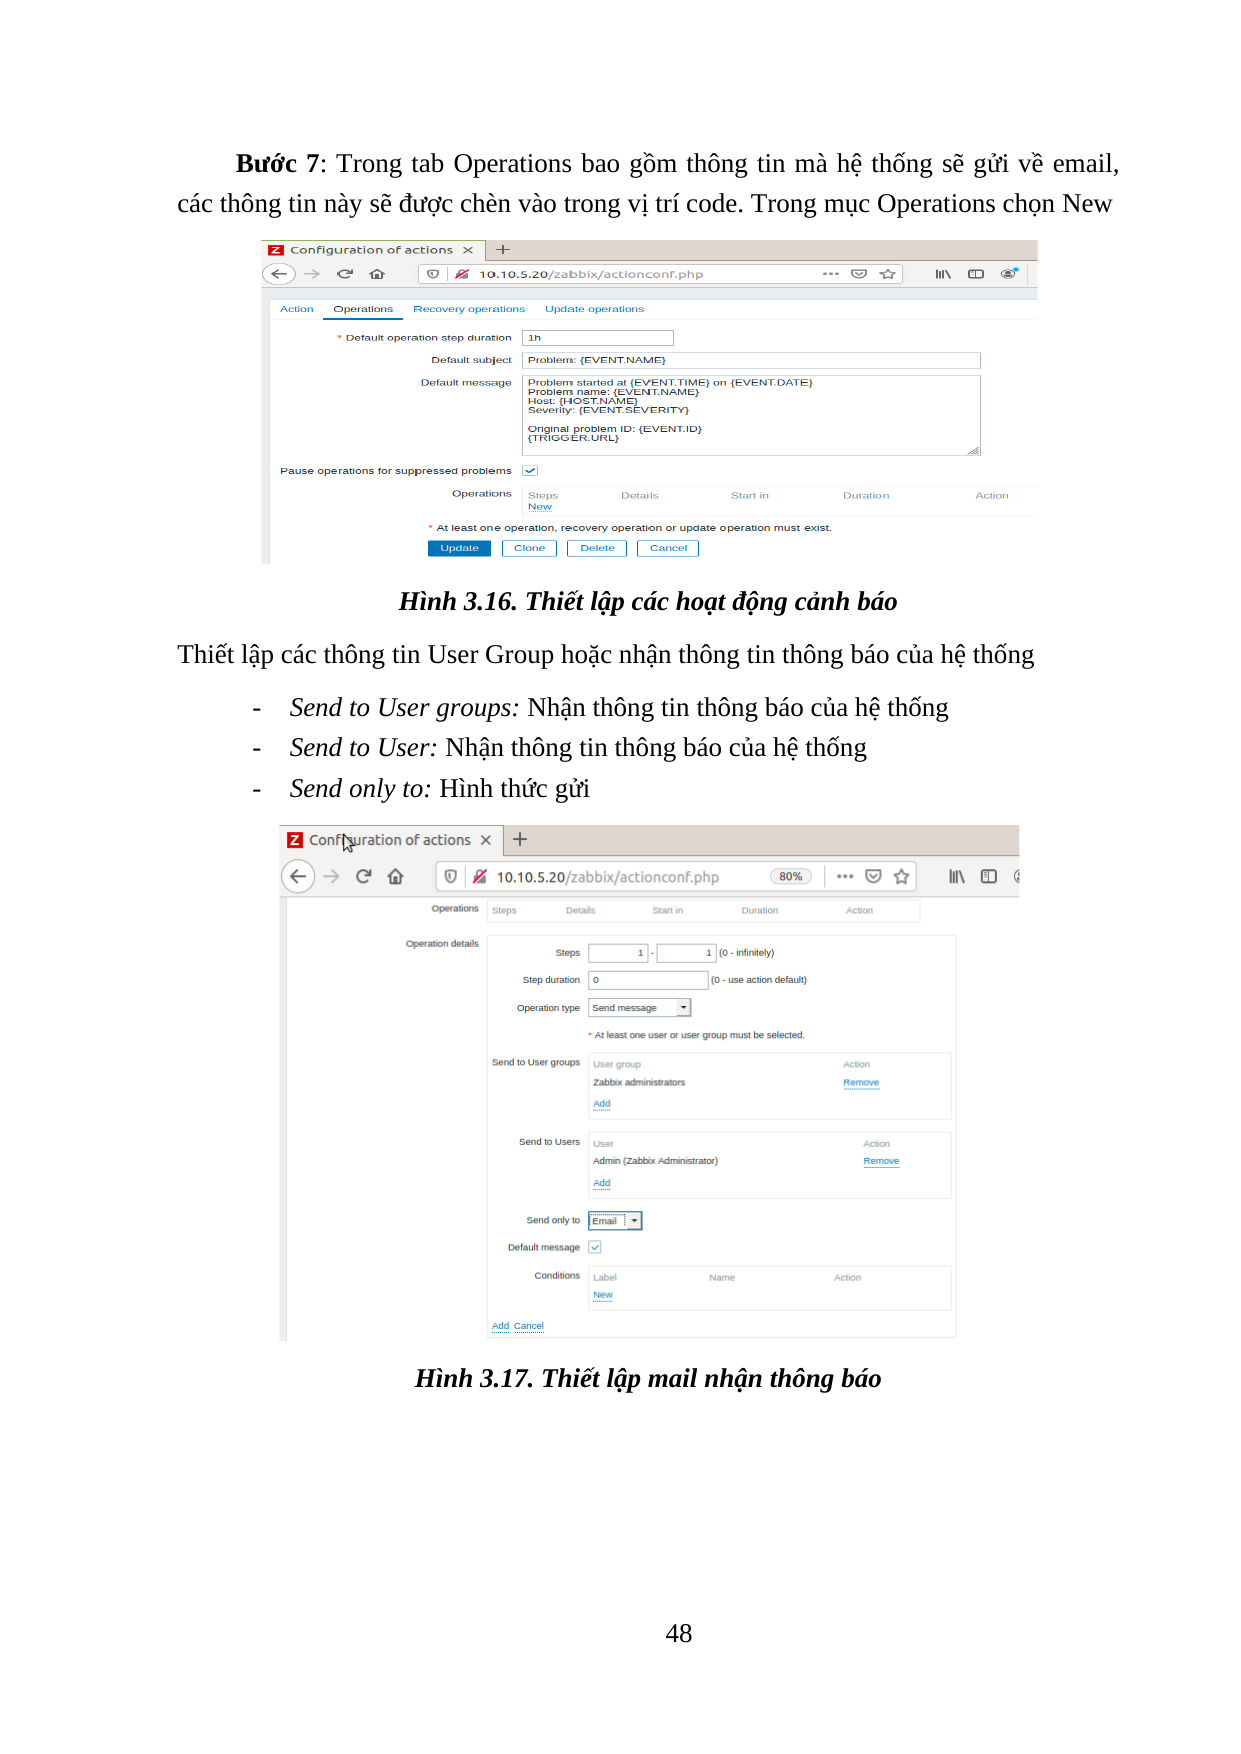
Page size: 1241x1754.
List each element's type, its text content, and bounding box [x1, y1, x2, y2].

list Send to User groups: Nhận thông tin thông báo của hệ thống [252, 691, 1122, 722]
picture [279, 825, 1020, 1341]
picture [261, 240, 1038, 564]
text Hình 3.16. Thiết lập các hoạt động cảnh báo [177, 585, 1122, 616]
list Send to User: Nhận thông tin thông báo của hệ thống [252, 732, 1122, 763]
list Send only to: Hình thức gửi [252, 772, 1122, 803]
text Thiết lập các thông tin User Group hoặc nhận thông tin thông báo của hệ thống [177, 638, 1122, 669]
text Hình 3.17. Thiết lập mail nhận thông báo [177, 1362, 1122, 1393]
text Bước 7: Trong tab Operations bao gồm thông tin mà hệ thống sẽ gửi về email, các thông tin này sẽ được chèn vào trong vị trí code. Trong mục Operations chọn New [177, 147, 1122, 218]
